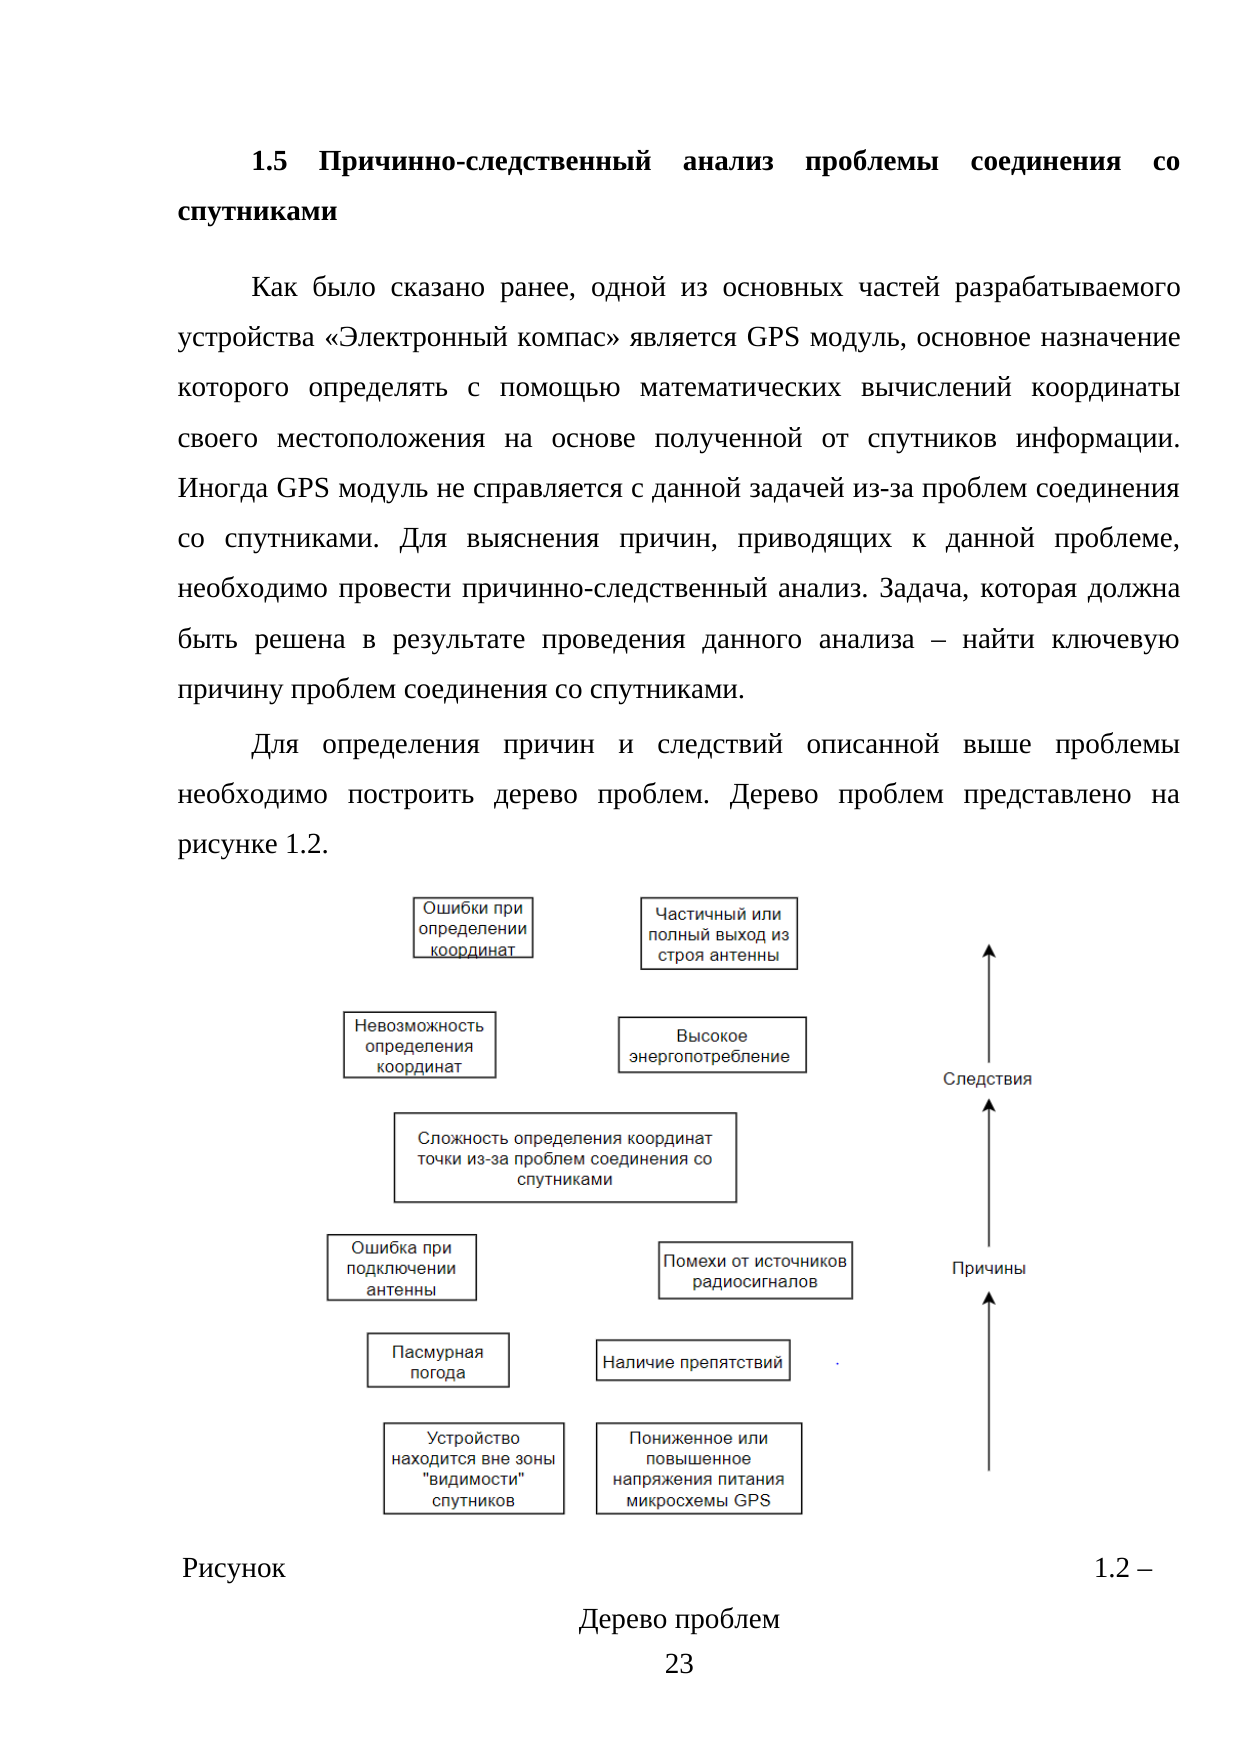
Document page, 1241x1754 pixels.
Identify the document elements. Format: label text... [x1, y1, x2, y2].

text Как было сказано ранее, одной из основных частей разрабатываемого устройства «Электронный компас» является GPS модуль, основное назначение которого определять с помощью математических вычислений координаты своего местоположения на основе полученной от спутников информации. Иногда GPS модуль не справляется с данной задачей из-за проблем соединения со спутниками. Для выяснения причин, приводящих к данной проблеме, необходимо провести причинно-следственный анализ. Задача, которая должна быть решена в результате проведения данного анализа – найти ключевую причину проблем соединения со спутниками. [177, 269, 1181, 705]
text Рисунок 1.2 – Дерево проблем [177, 1551, 1181, 1634]
text Для определения причин и следствий описанной выше проблемы необходимо построить дерево проблем. Дерево проблем представлено на рисунке 1.2. [177, 726, 1181, 860]
picture [308, 882, 1046, 1535]
subtitle 1.5 Причинно-следственный анализ проблемы соединения со спутниками [177, 143, 1181, 227]
